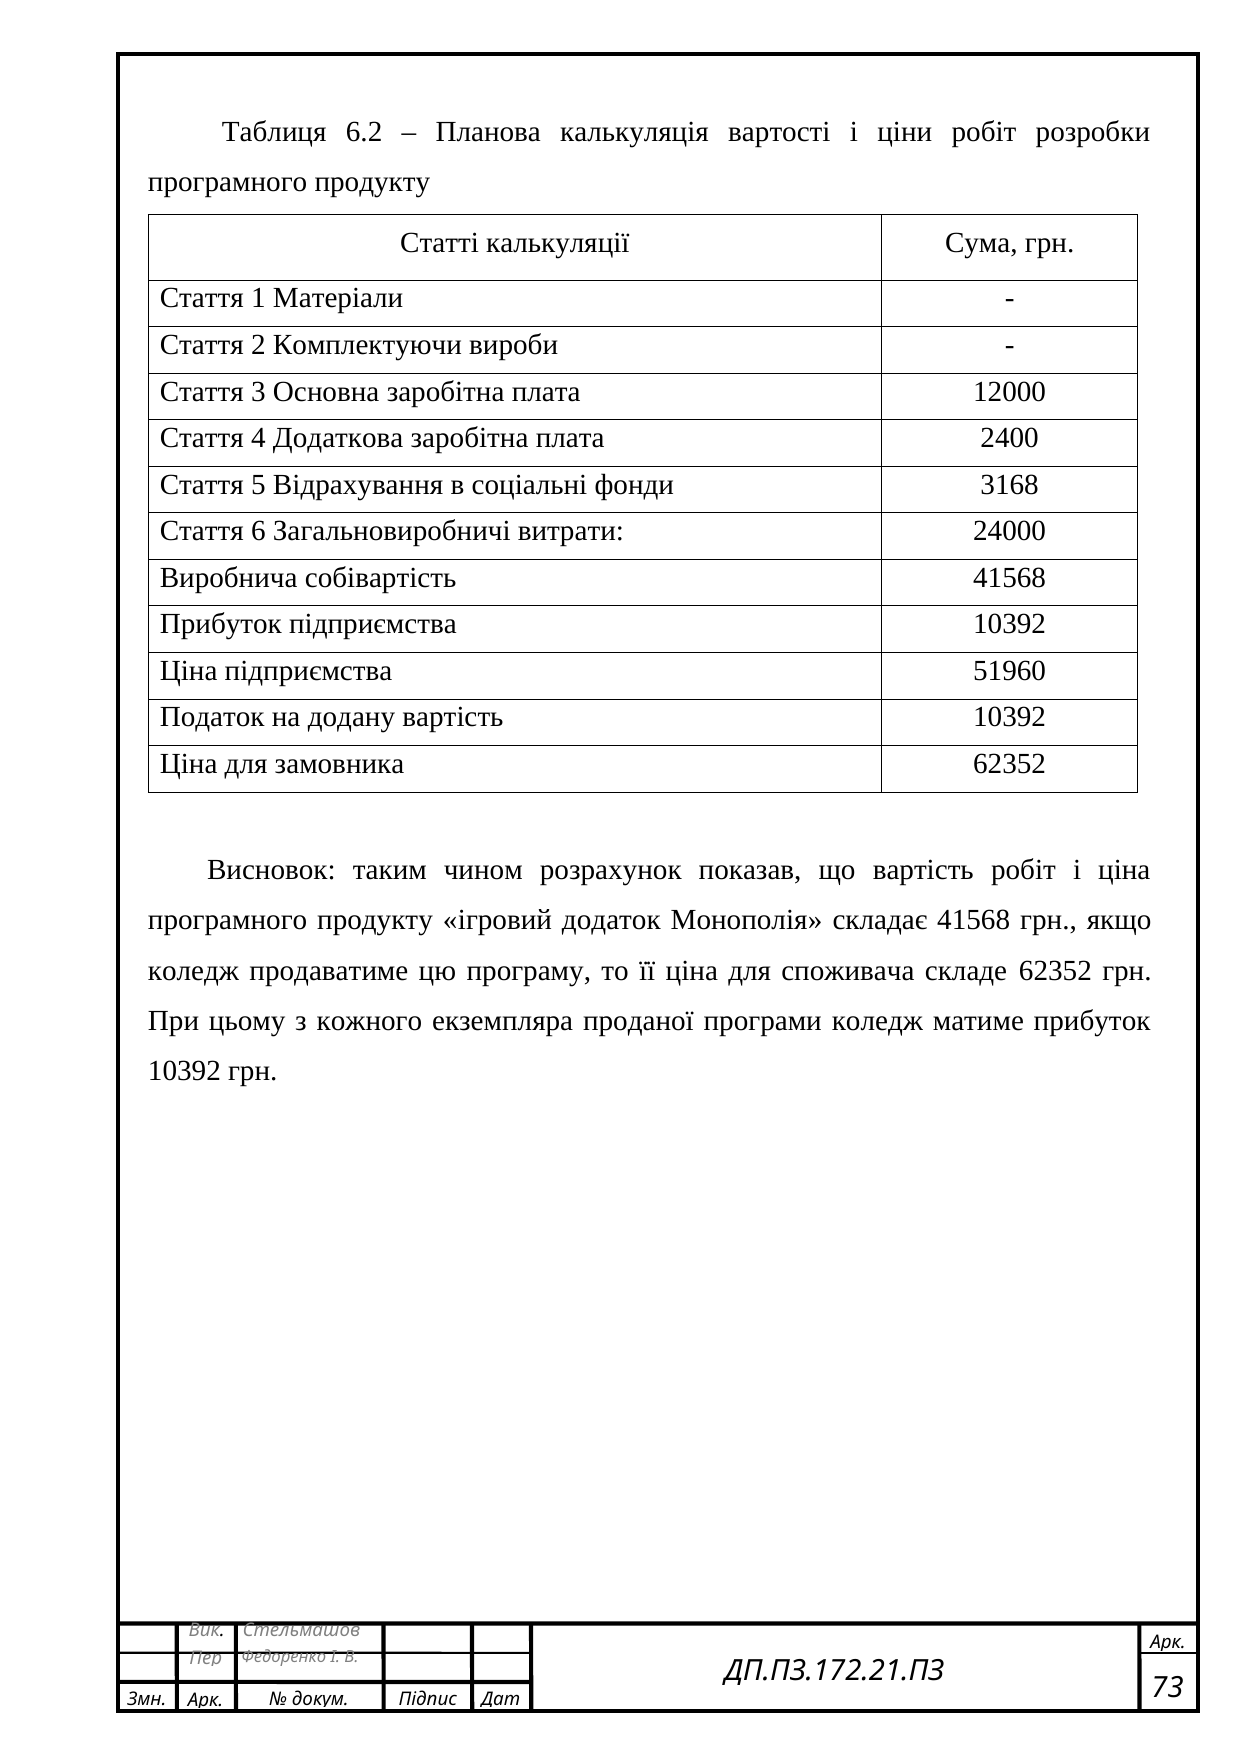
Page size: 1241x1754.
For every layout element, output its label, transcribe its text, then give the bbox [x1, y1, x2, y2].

text Висновок: таким чином розрахунок показав, що вартість робіт і ціна програмного продукту «ігровий додаток Монополія» складає 41568 грн., якщо коледж продаватиме цю програму, то її ціна для споживача складе 62352 грн. При цьому з кожного екземпляра проданої програми коледж матиме прибуток 10392 грн. [148, 852, 1152, 1087]
table_header Сума, грн. [882, 215, 1137, 279]
table_cell Стаття 3 Основна заробітна плата [149, 374, 881, 419]
table_cell Прибуток підприємства [149, 606, 881, 652]
table_cell Податок на додану вартість [149, 700, 881, 745]
table_cell Стаття 4 Додаткова заробітна плата [149, 420, 881, 466]
table_cell 2400 [882, 420, 1137, 466]
table_cell 41568 [882, 560, 1137, 605]
table_cell 10392 [882, 700, 1137, 745]
table_cell 51960 [882, 653, 1137, 698]
table_cell - [882, 327, 1137, 373]
text Таблиця 6.2 – Планова калькуляція вартості і ціни робіт розробки програмного продукту [148, 114, 1152, 198]
table_cell Стаття 1 Матеріали [149, 281, 881, 326]
table_cell Стаття 6 Загальновиробничі витрати: [149, 513, 881, 559]
table_header Статті калькуляції [149, 215, 881, 279]
table_cell 3168 [882, 467, 1137, 512]
table_cell 24000 [882, 513, 1137, 559]
table_cell 12000 [882, 374, 1137, 419]
table_cell Виробнича собівартість [149, 560, 881, 605]
table_cell 10392 [882, 606, 1137, 652]
table_cell 62352 [882, 746, 1137, 792]
table_cell - [882, 281, 1137, 326]
table_cell Ціна для замовника [149, 746, 881, 792]
table_cell Ціна підприємства [149, 653, 881, 698]
table_cell Стаття 5 Відрахування в соціальні фонди [149, 467, 881, 512]
table_cell Стаття 2 Комплектуючи вироби [149, 327, 881, 373]
